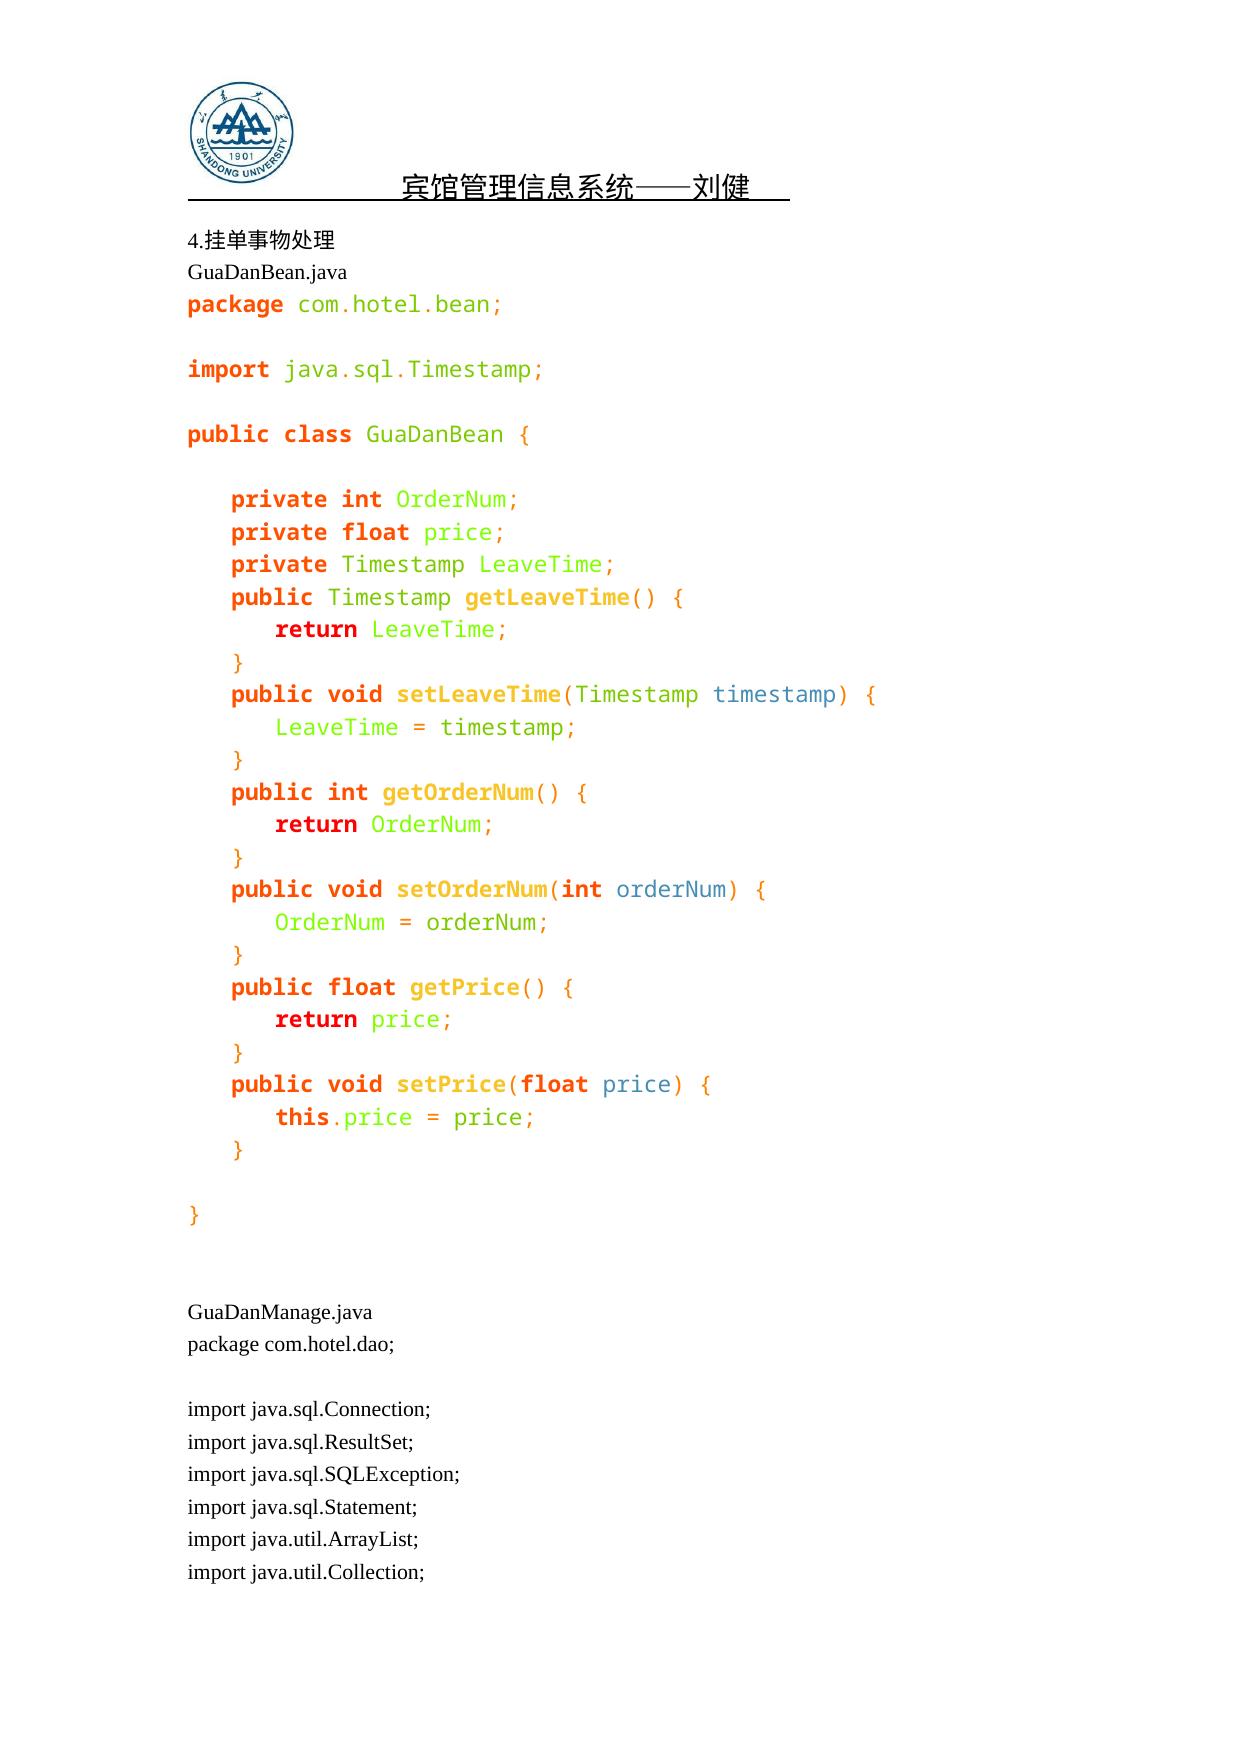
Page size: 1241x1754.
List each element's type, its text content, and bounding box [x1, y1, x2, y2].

text public Timestamp getLeaveTime() { [187, 580, 1053, 613]
picture [183, 76, 300, 189]
text public void setLeaveTime(Timestamp timestamp) { [187, 678, 1053, 710]
text private int OrderNum; [187, 483, 1053, 515]
text } [187, 840, 1053, 873]
text public void setOrderNum(int orderNum) { [187, 873, 1053, 905]
text public float getPrice() { [187, 970, 1053, 1003]
text LeaveTime = timestamp; [187, 710, 1053, 743]
text private Timestamp LeaveTime; [187, 548, 1053, 580]
text import java.util.ArrayList; [187, 1523, 1053, 1555]
text return price; [187, 1003, 1053, 1035]
text 4.挂单事物处理 [187, 223, 1053, 255]
text } [187, 645, 1053, 678]
text this.price = price; [187, 1100, 1053, 1133]
text public class GuaDanBean { [187, 418, 1053, 450]
text package com.hotel.dao; [187, 1328, 1053, 1360]
text return LeaveTime; [187, 613, 1053, 645]
text import java.util.Collection; [187, 1555, 1053, 1588]
text package com.hotel.bean; [187, 288, 1053, 320]
text } [187, 938, 1053, 970]
text public void setPrice(float price) { [187, 1068, 1053, 1100]
text GuaDanManage.java [187, 1295, 1053, 1328]
text return OrderNum; [187, 808, 1053, 840]
text } [187, 1133, 1053, 1165]
text import java.sql.SQLException; [187, 1458, 1053, 1490]
text public int getOrderNum() { [187, 775, 1053, 808]
text import java.sql.Connection; [187, 1393, 1053, 1425]
text } [187, 743, 1053, 775]
text import java.sql.Timestamp; [187, 353, 1053, 385]
text private float price; [187, 515, 1053, 548]
text GuaDanBean.java [187, 255, 1053, 288]
text } [187, 1198, 1053, 1230]
text import java.sql.Statement; [187, 1490, 1053, 1523]
text OrderNum = orderNum; [187, 905, 1053, 938]
text } [187, 1035, 1053, 1068]
text import java.sql.ResultSet; [187, 1425, 1053, 1458]
